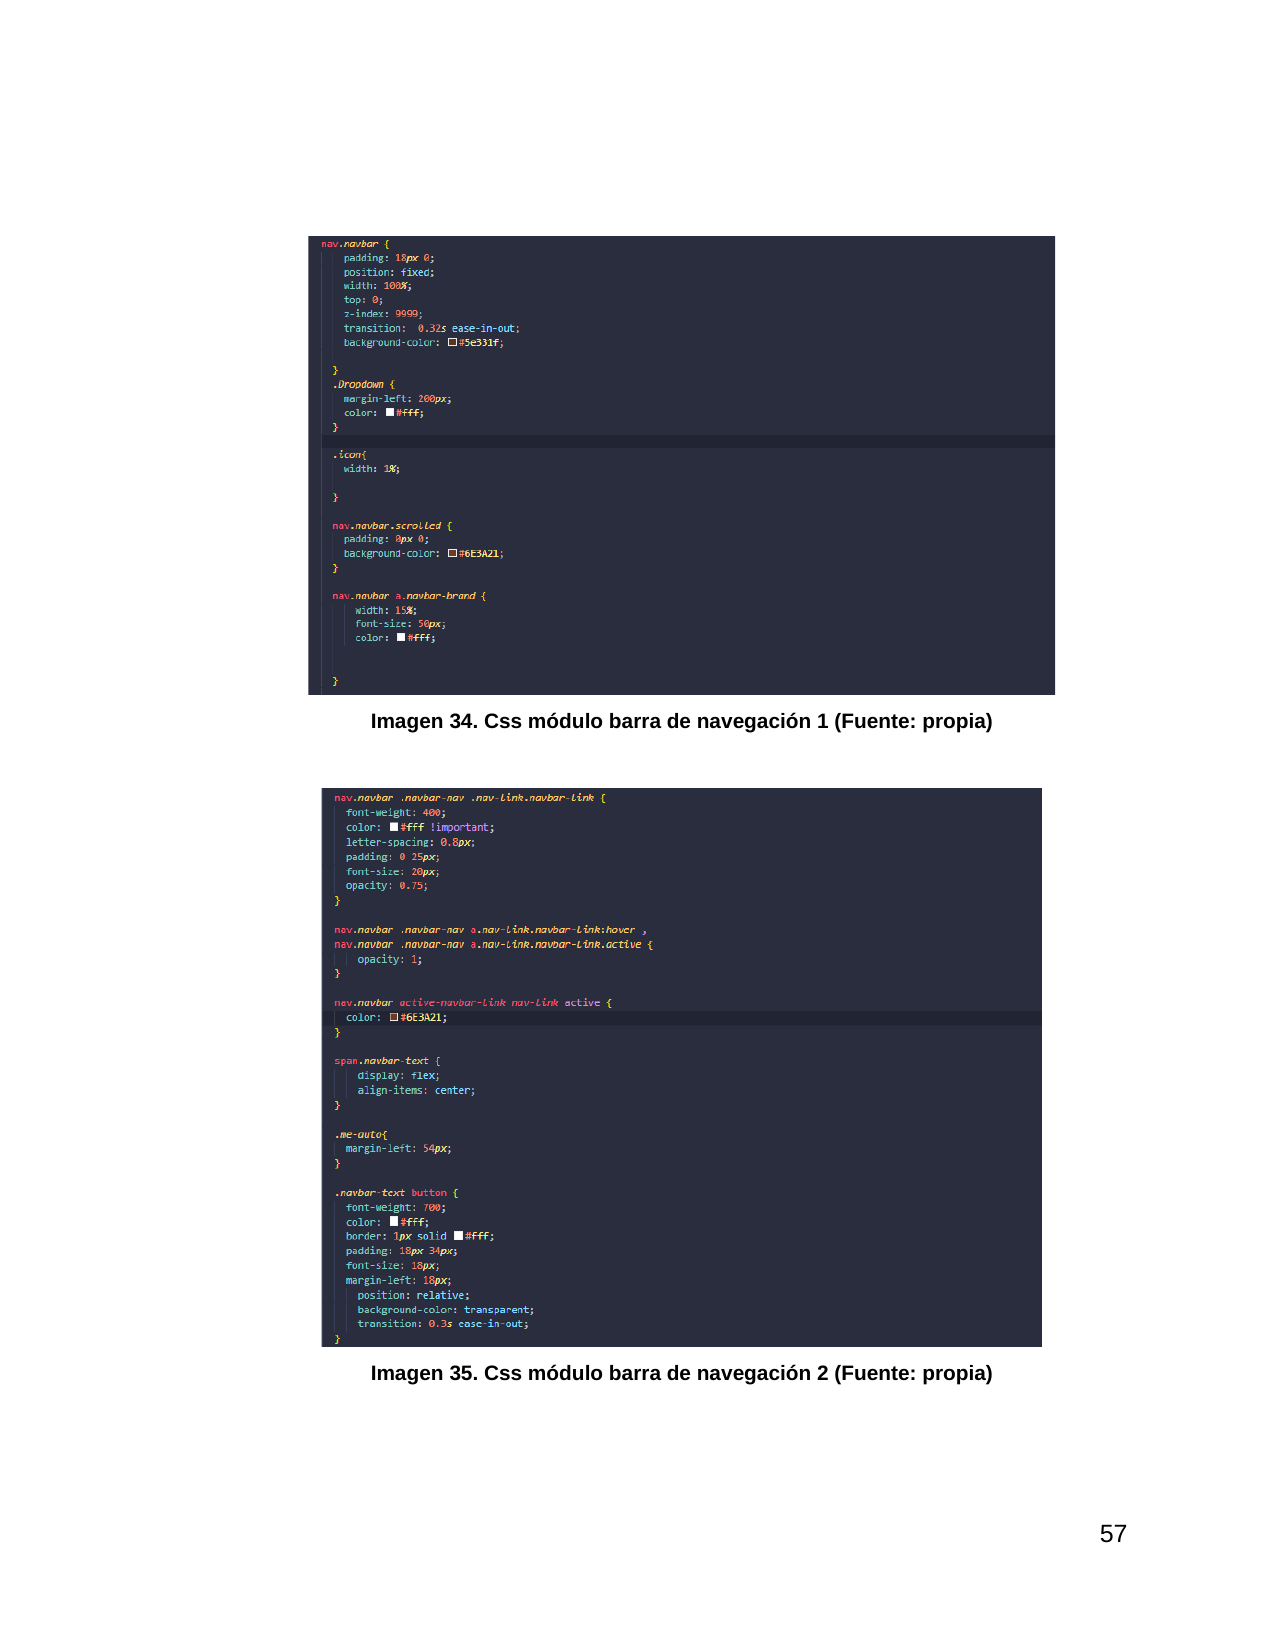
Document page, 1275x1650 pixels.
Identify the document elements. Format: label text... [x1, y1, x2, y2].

picture [321, 788, 1042, 1347]
picture [308, 236, 1056, 695]
text Imagen 34. Css módulo barra de navegación 1 (Fuente: propia) [236, 709, 1127, 733]
text Imagen 35. Css módulo barra de navegación 2 (Fuente: propia) [236, 1361, 1127, 1385]
